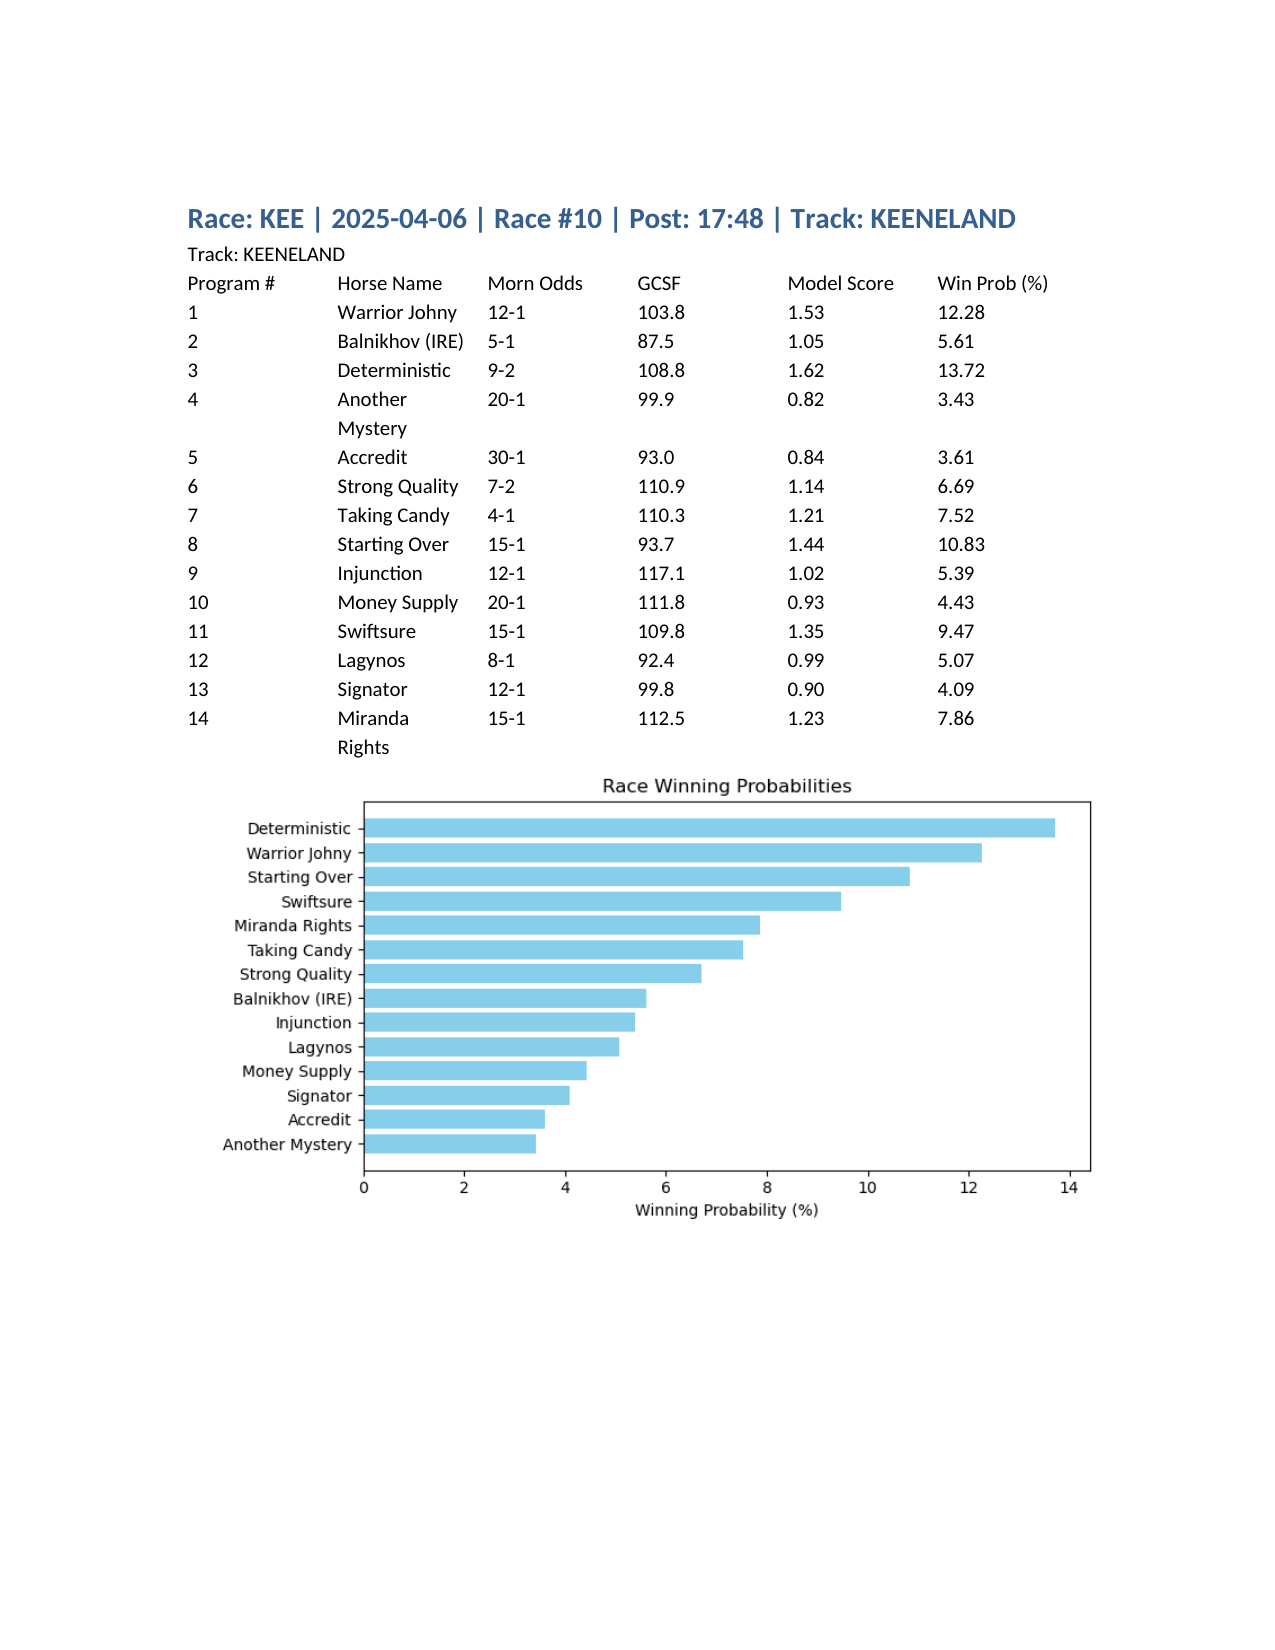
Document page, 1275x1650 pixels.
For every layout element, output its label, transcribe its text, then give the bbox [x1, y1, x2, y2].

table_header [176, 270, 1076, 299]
picture [206, 762, 1107, 1236]
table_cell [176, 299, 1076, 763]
text Track: KEENELAND [187, 241, 1087, 266]
subtitle Race: KEE | 2025-04-06 | Race #10 | Post: 17:48 | Track: KEENELAND [187, 200, 1087, 236]
